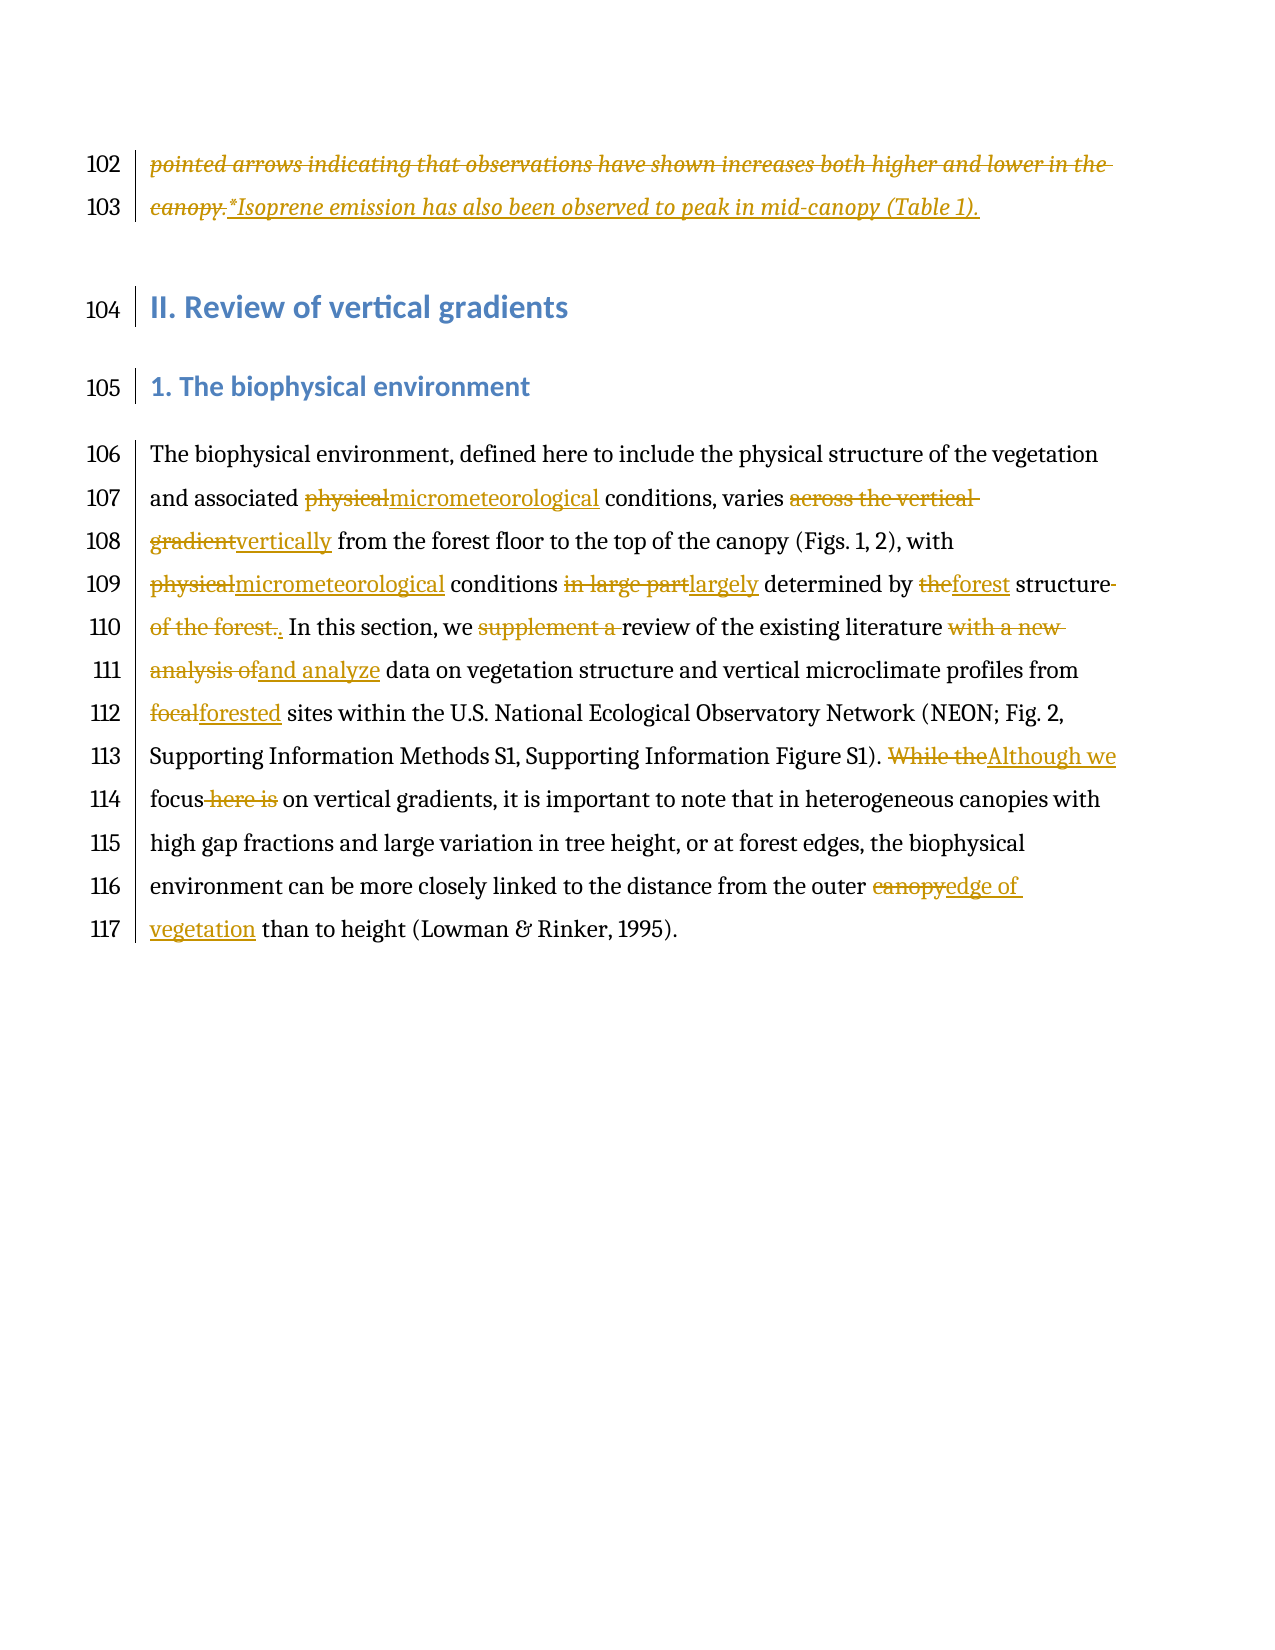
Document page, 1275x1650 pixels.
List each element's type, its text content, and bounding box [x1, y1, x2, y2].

subtitle II. Review of vertical gradients [150, 286, 1125, 327]
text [150, 150, 1125, 222]
subtitle 1. The biophysical environment [150, 368, 1125, 404]
text The biophysical environment, defined here to include the physical structure of the vegetation and associated conditions, varies from the forest floor to the top of the canopy (Figs. 1, 2), with conditions determined by structure In this section, we review of the existing literature data on vegetation structure and vertical microclimate profiles from sites within the U.S. National Ecological Observatory Network (NEON; Fig. 2, Supporting Information Methods S1, Supporting Information Figure S1). focus on vertical gradients, it is important to note that in heterogeneous canopies with high gap fractions and large variation in tree height, or at forest edges, the biophysical environment can be more closely linked to the distance from the outer than to height (Lowman & Rinker, 1995). [150, 440, 1125, 943]
